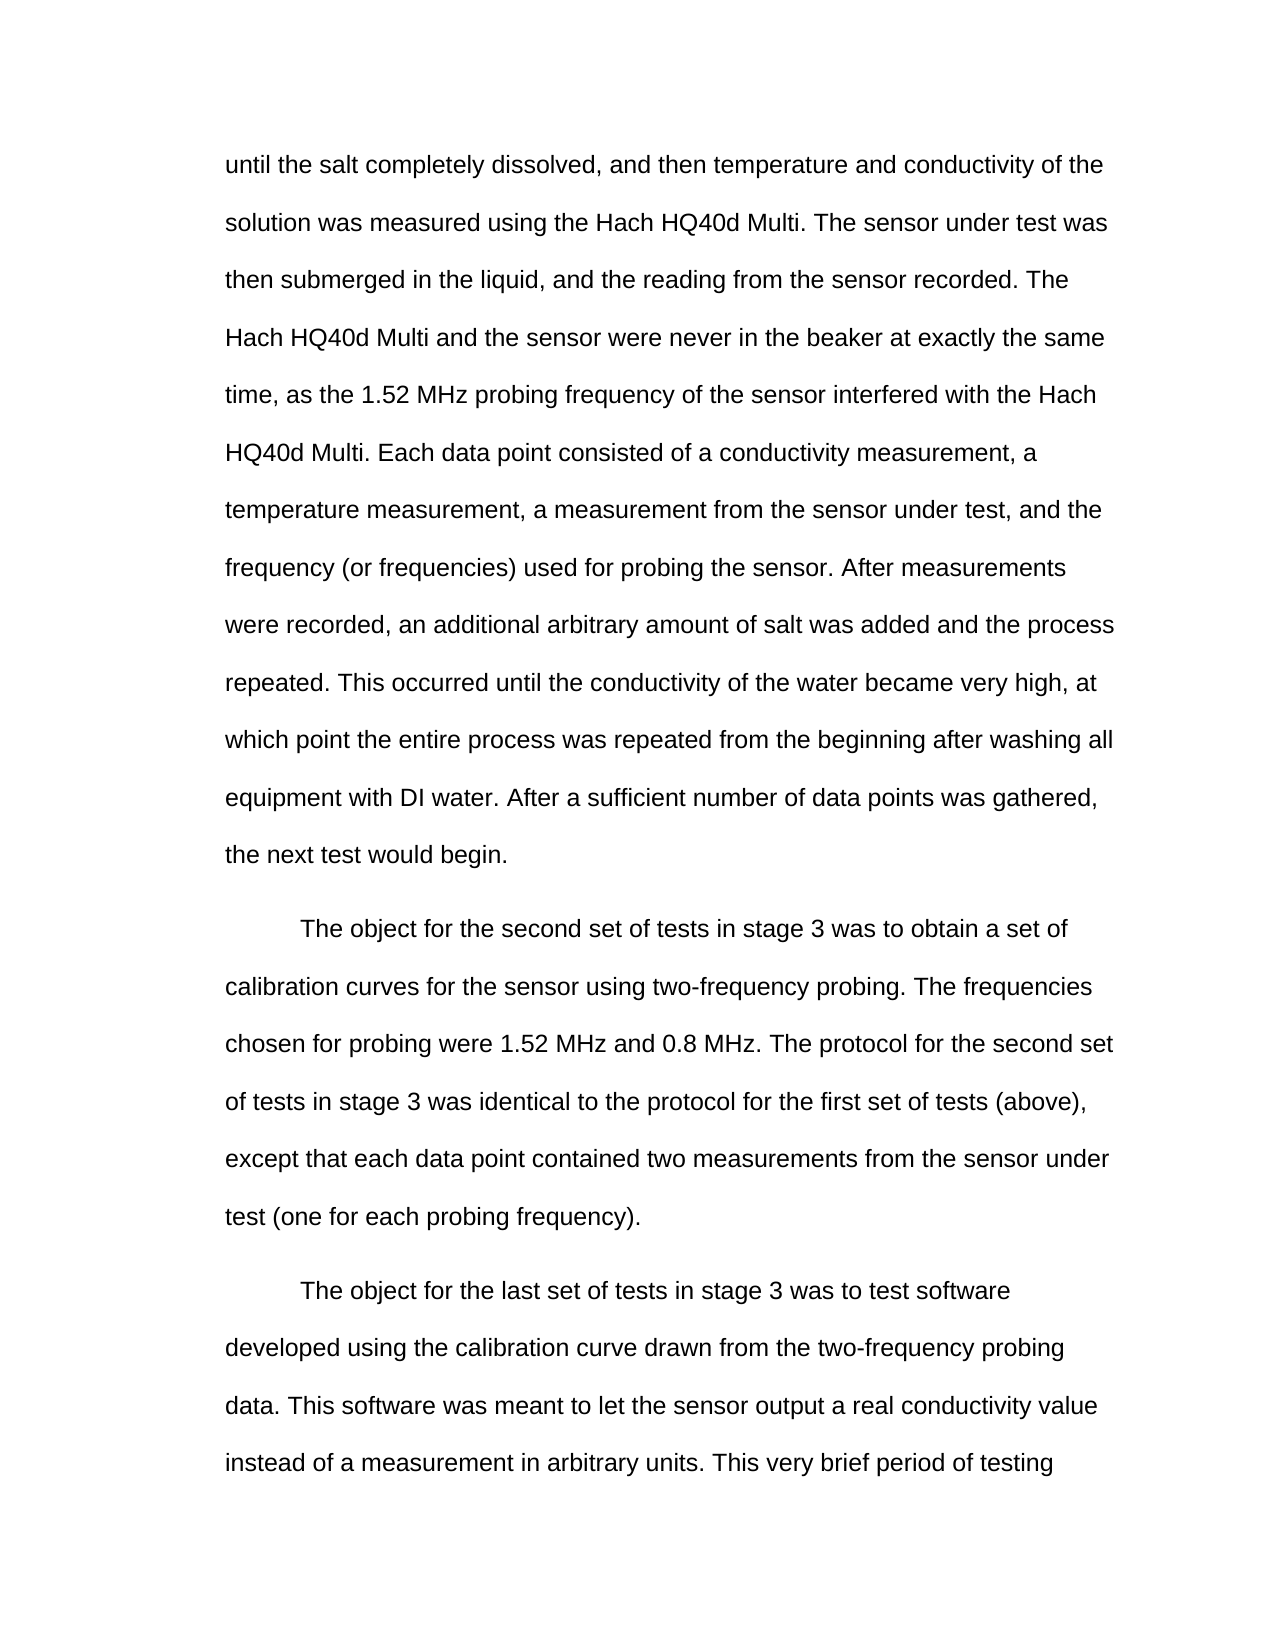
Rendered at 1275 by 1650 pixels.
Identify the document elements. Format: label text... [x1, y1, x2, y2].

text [225, 1276, 1125, 1477]
text The object for the second set of tests in stage 3 was to obtain a set of calibration curves for the sensor using two-frequency probing. The frequencies chosen for probing were 1.52 MHz and 0.8 MHz. The protocol for the second set of tests in stage 3 was identical to the protocol for the first set of tests (above), except that each data point contained two measurements from the sensor under test (one for each probing frequency). [225, 914, 1125, 1230]
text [225, 150, 1125, 869]
